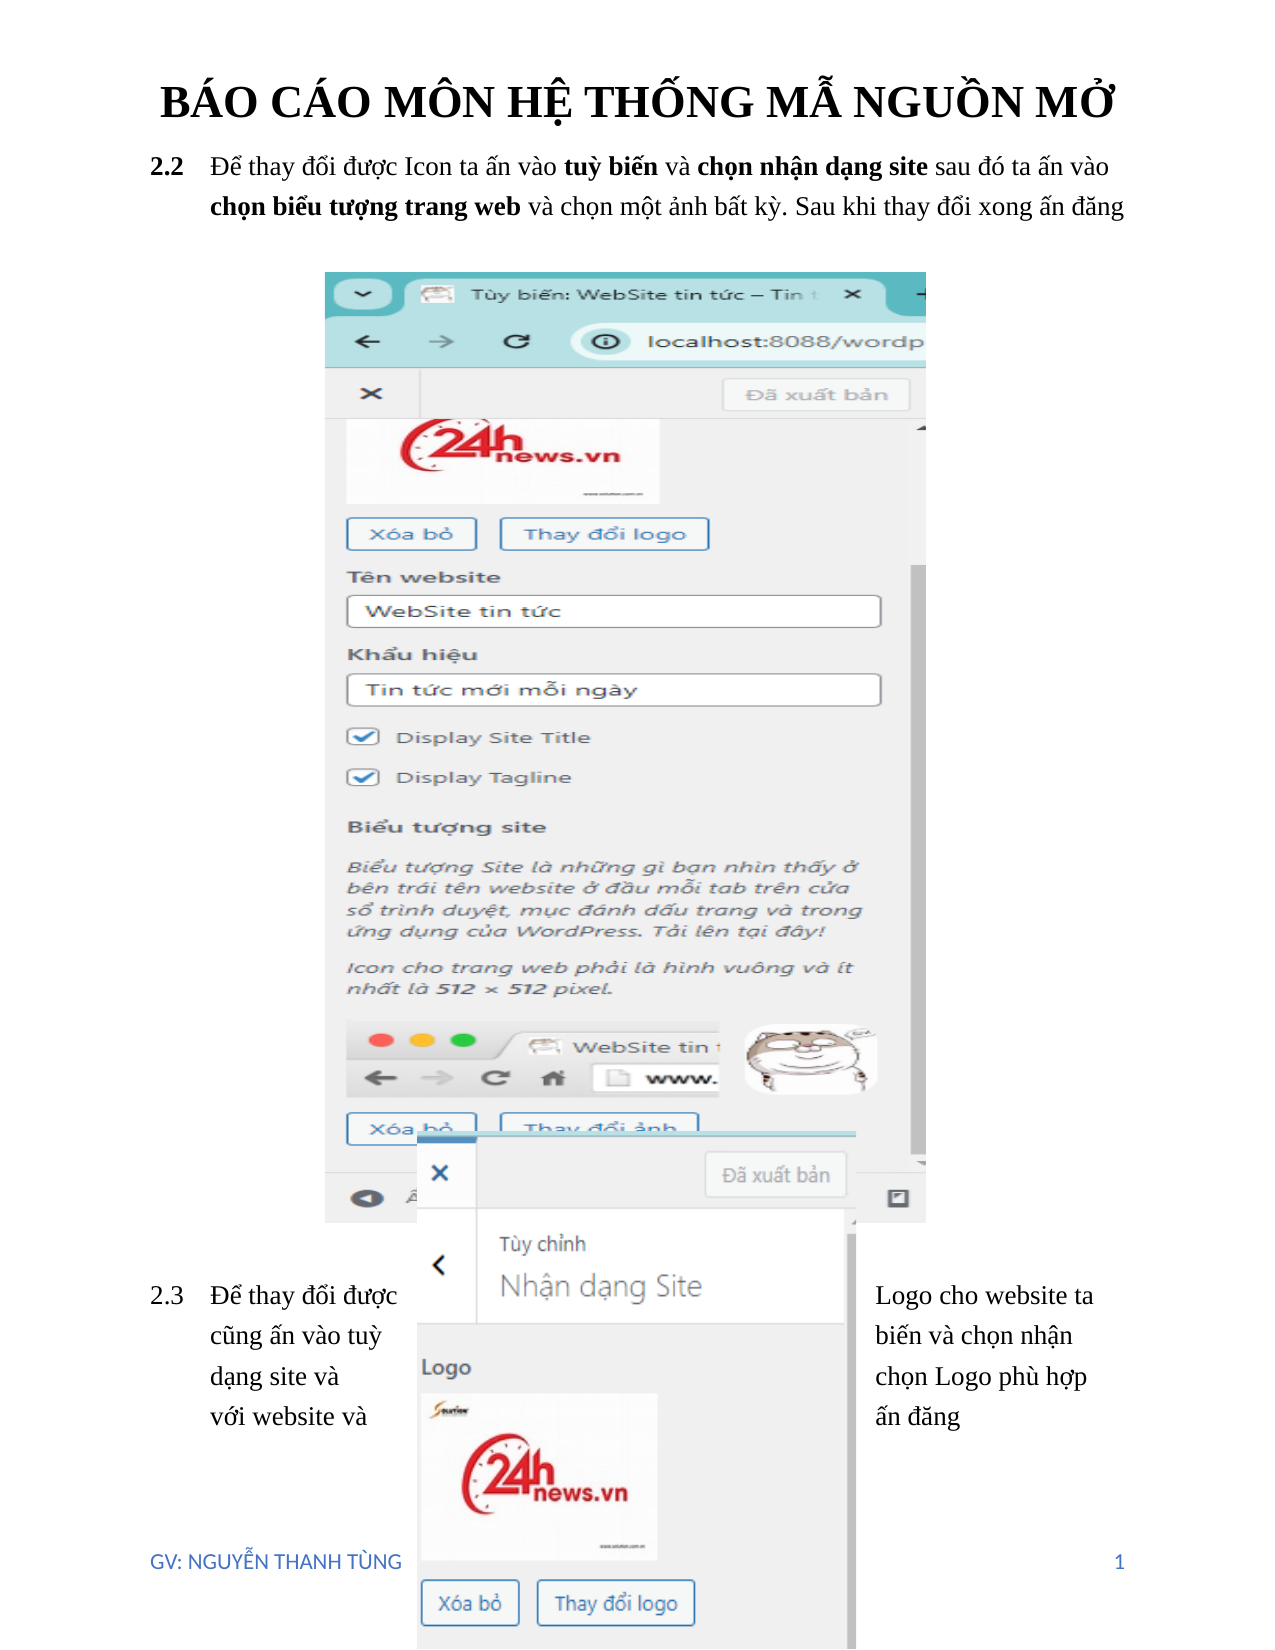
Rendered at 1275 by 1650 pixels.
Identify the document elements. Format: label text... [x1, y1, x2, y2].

picture [322, 272, 926, 1647]
subtitle Để thay đổi được Icon ta ấn vào tuỳ biến và chọn nhận dạng site sau đó ta ấn vào chọn biểu tượng trang web và chọn một ảnh bất kỳ. Sau khi thay đổi xong ấn đăng [150, 150, 1125, 222]
subtitle Để thay đổi được Logo cho website ta cũng ấn vào tuỳ biến và chọn nhận dạng site và chọn Logo phù hợp với website và ấn đăng [150, 1279, 415, 1431]
subtitle Để thay đổi được Logo cho website ta cũng ấn vào tuỳ biến và chọn nhận dạng site và chọn Logo phù hợp với website và ấn đăng [857, 1279, 1125, 1431]
